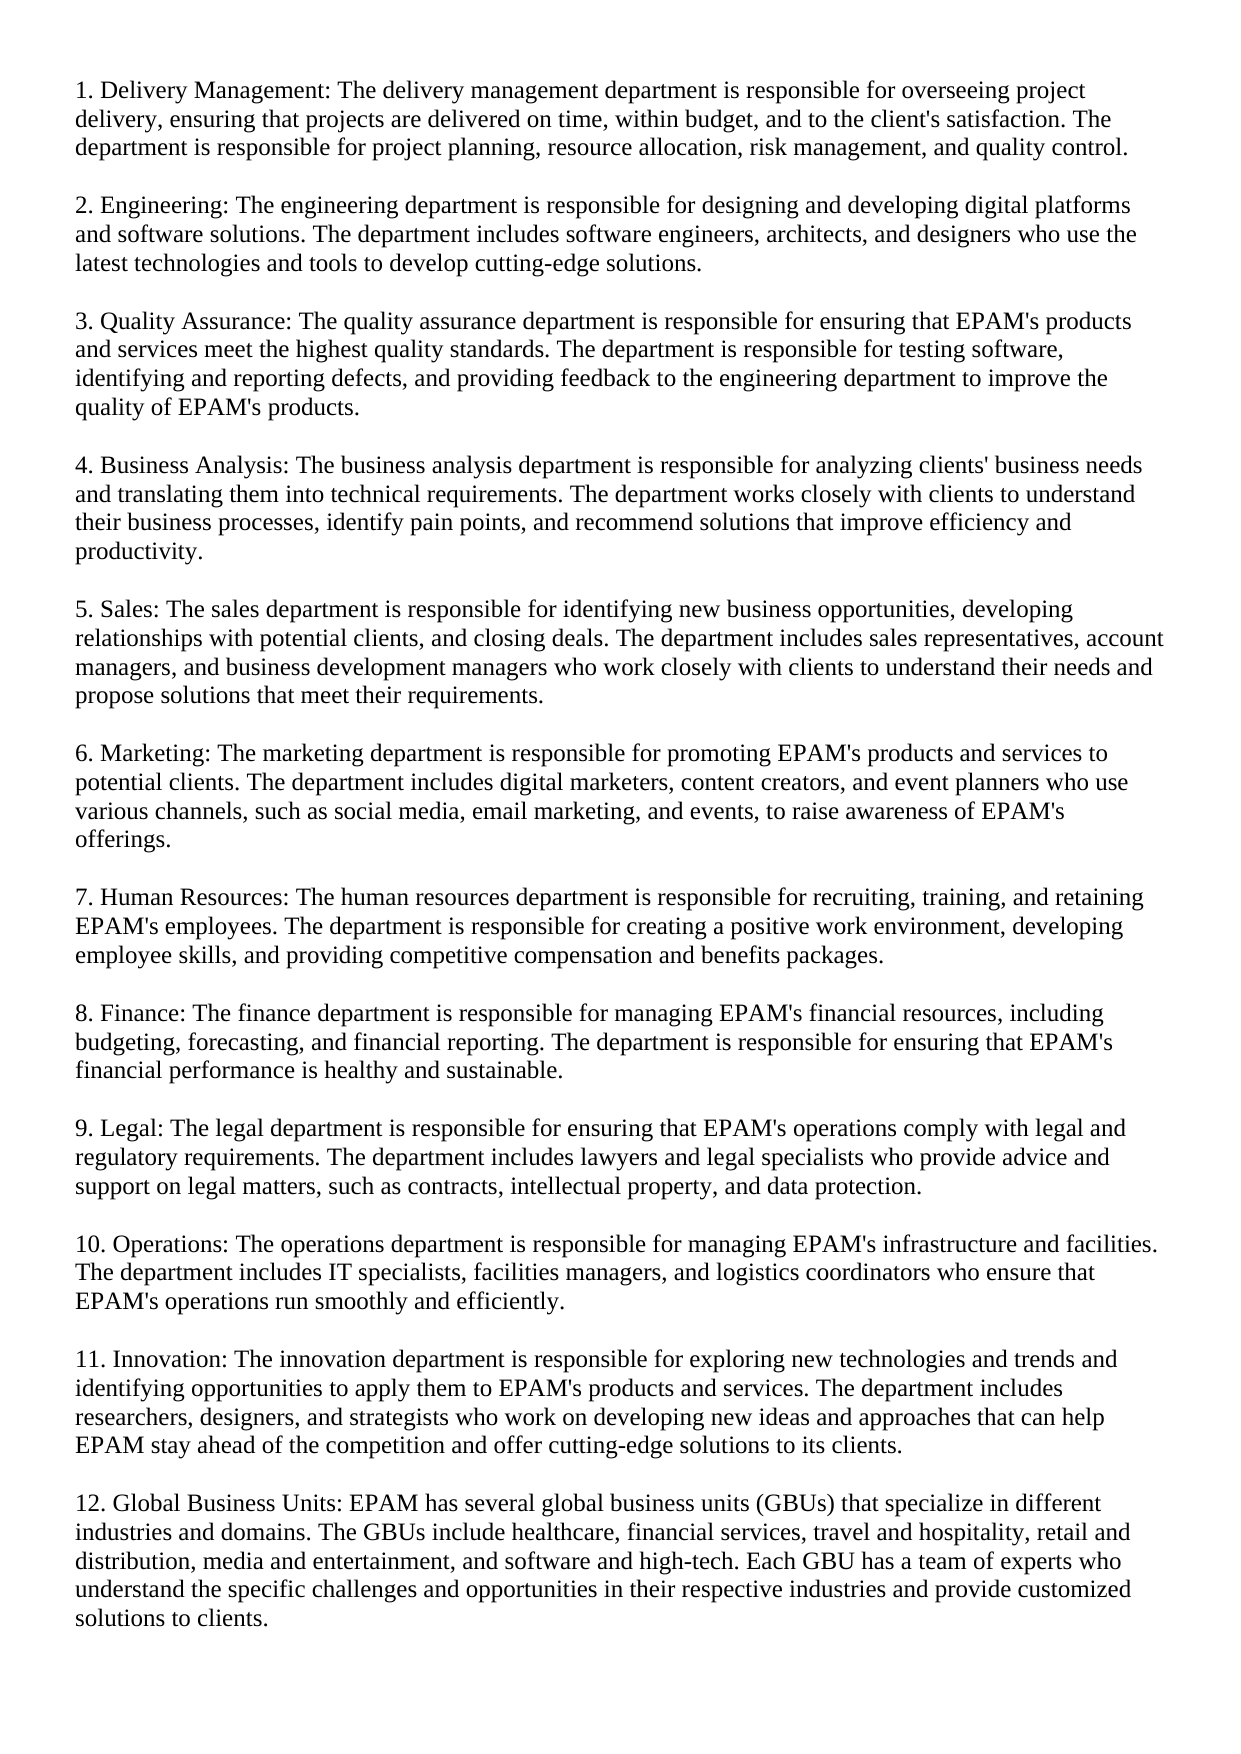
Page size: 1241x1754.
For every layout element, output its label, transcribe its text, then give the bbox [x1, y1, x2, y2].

text 2. Engineering: The engineering department is responsible for designing and developing digital platforms and software solutions. The department includes software engineers, architects, and designers who use the latest technologies and tools to develop cutting-edge solutions. [75, 190, 1165, 277]
text 6. Marketing: The marketing department is responsible for promoting EPAM's products and services to potential clients. The department includes digital marketers, content creators, and event planners who use various channels, such as social media, email marketing, and events, to raise awareness of EPAM's offerings. [75, 738, 1165, 853]
text 11. Innovation: The innovation department is responsible for exploring new technologies and trends and identifying opportunities to apply them to EPAM's products and services. The department includes researchers, designers, and strategists who work on developing new ideas and approaches that can help EPAM stay ahead of the competition and offer cutting-edge solutions to its clients. [75, 1344, 1165, 1459]
text 10. Operations: The operations department is responsible for managing EPAM's infrastructure and facilities. The department includes IT specialists, facilities managers, and logistics coordinators who ensure that EPAM's operations run smoothly and efficiently. [75, 1229, 1165, 1315]
text 4. Business Analysis: The business analysis department is responsible for analyzing clients' business needs and translating them into technical requirements. The department works closely with clients to understand their business processes, identify pain points, and recommend solutions that improve efficiency and productivity. [75, 450, 1165, 565]
text 1. Delivery Management: The delivery management department is responsible for overseeing project delivery, ensuring that projects are delivered on time, within budget, and to the client's satisfaction. The department is responsible for project planning, resource allocation, risk management, and quality control. [75, 75, 1165, 161]
text 9. Legal: The legal department is responsible for ensuring that EPAM's operations comply with legal and regulatory requirements. The department includes lawyers and legal specialists who provide advice and support on legal matters, such as contracts, intellectual property, and data protection. [75, 1113, 1165, 1199]
text 12. Global Business Units: EPAM has several global business units (GBUs) that specialize in different industries and domains. The GBUs include healthcare, financial services, travel and hospitality, retail and distribution, media and entertainment, and software and high-tech. Each GBU has a team of experts who understand the specific challenges and opportunities in their respective industries and provide customized solutions to clients. [75, 1488, 1165, 1632]
text 5. Sales: The sales department is responsible for identifying new business opportunities, developing relationships with potential clients, and closing deals. The department includes sales representatives, account managers, and business development managers who work closely with clients to understand their needs and propose solutions that meet their requirements. [75, 594, 1165, 709]
text 8. Finance: The finance department is responsible for managing EPAM's financial resources, including budgeting, forecasting, and financial reporting. The department is responsible for ensuring that EPAM's financial performance is healthy and sustainable. [75, 998, 1165, 1084]
text 3. Quality Assurance: The quality assurance department is responsible for ensuring that EPAM's products and services meet the highest quality standards. The department is responsible for testing software, identifying and reporting defects, and providing feedback to the engineering department to improve the quality of EPAM's products. [75, 306, 1165, 421]
text 7. Human Resources: The human resources department is responsible for recruiting, training, and retaining EPAM's employees. The department is responsible for creating a positive work environment, developing employee skills, and providing competitive compensation and benefits packages. [75, 882, 1165, 969]
